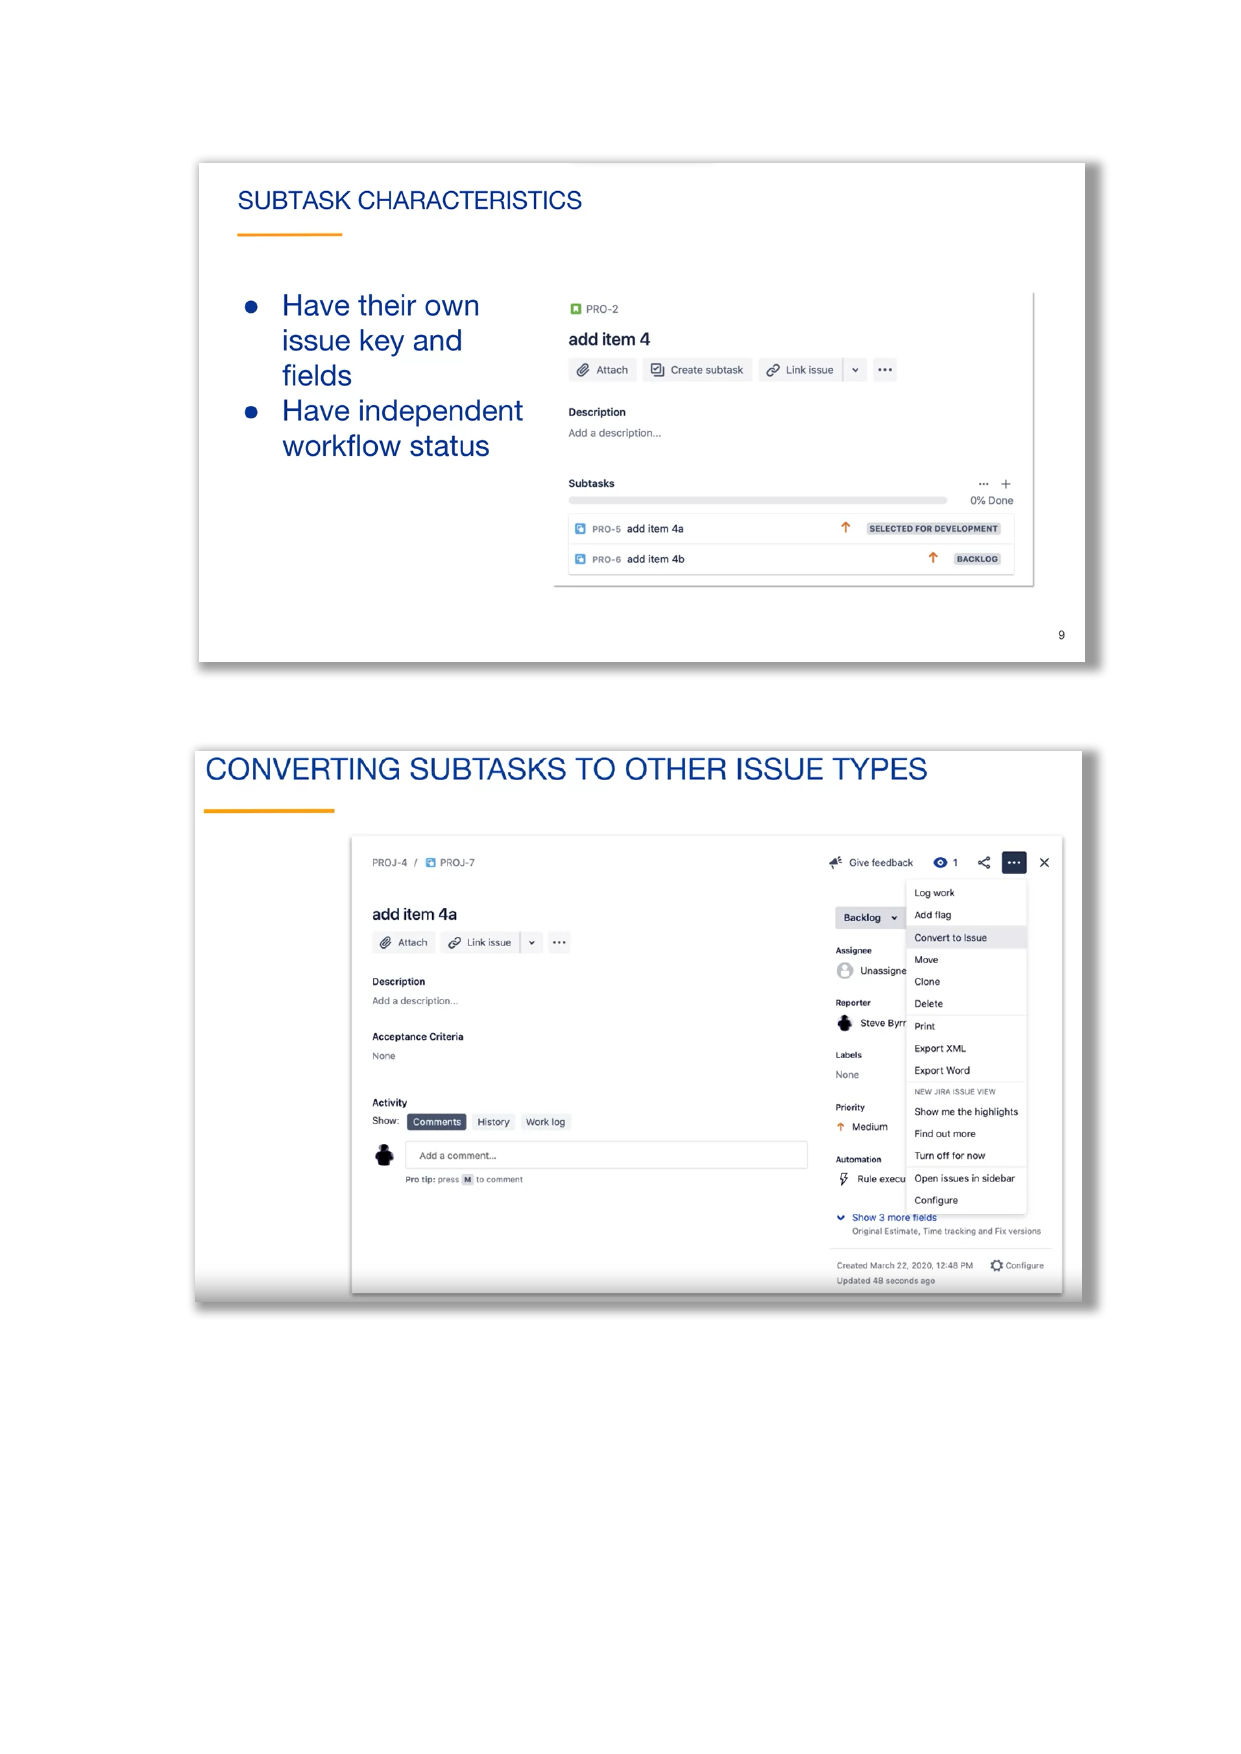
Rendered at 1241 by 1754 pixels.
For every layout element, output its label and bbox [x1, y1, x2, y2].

picture [199, 163, 1085, 662]
picture [195, 751, 1082, 1302]
